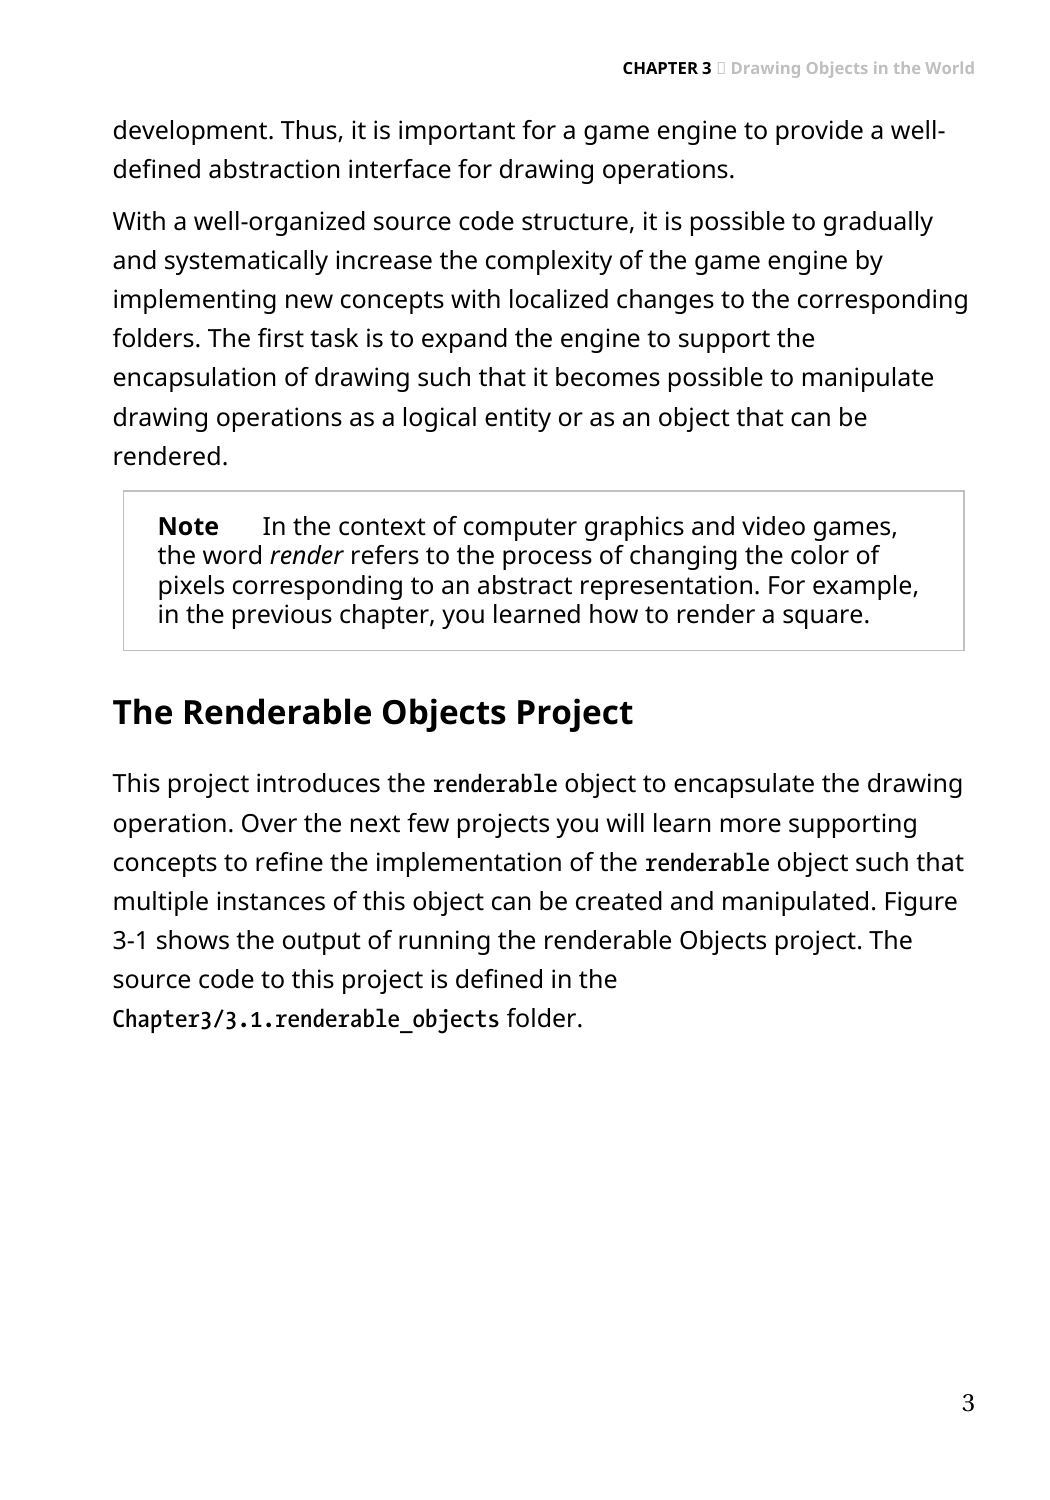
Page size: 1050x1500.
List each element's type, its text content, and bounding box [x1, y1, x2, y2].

text This project introduces the renderable object to encapsulate the drawing operation. Over the next few projects you will learn more supporting concepts to refine the implementation of the renderable object such that multiple instances of this object can be created and manipulated. Figure 3-1 shows the output of running the renderable Objects project. The source code to this project is defined in the Chapter3/3.1.renderable_objects folder. [112, 766, 975, 1035]
subtitle The Renderable Objects Project [112, 689, 975, 734]
text Note In the context of computer graphics and video games, the word render refers to the process of changing the color of pixels corresponding to an abstract representation. For example, in the previous chapter, you learned how to render a square. [124, 492, 963, 650]
text With a well-organized source code structure, it is possible to gradually and systematically increase the complexity of the game engine by implementing new concepts with localized changes to the corresponding folders. The first task is to expand the engine to support the encapsulation of drawing such that it becomes possible to manipulate drawing operations as a logical entity or as an object that can be rendered. [112, 203, 975, 472]
